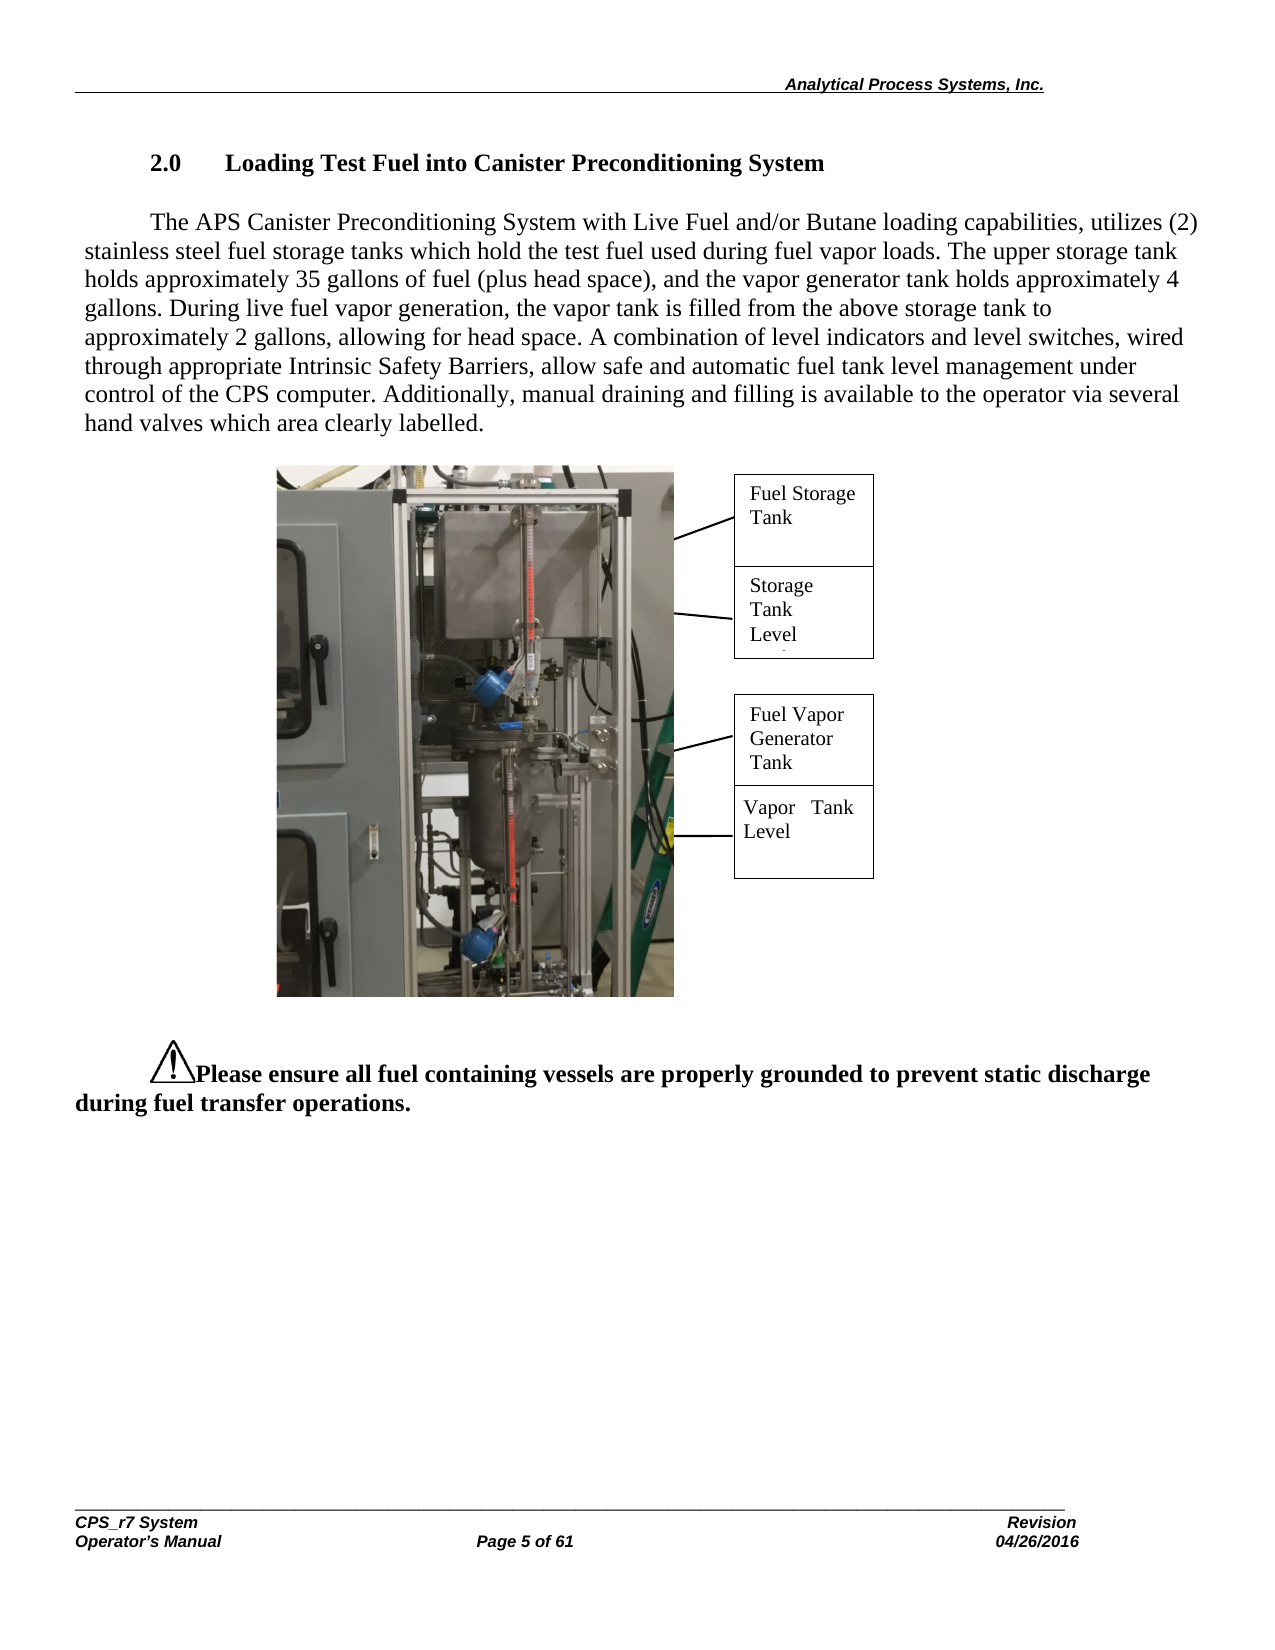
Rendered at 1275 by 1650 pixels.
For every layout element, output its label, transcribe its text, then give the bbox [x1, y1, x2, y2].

text The APS Canister Preconditioning System with Live Fuel and/or Butane loading capabilities, utilizes (2) stainless steel fuel storage tanks which hold the test fuel used during fuel vapor loads. The upper storage tank holds approximately 35 gallons of fuel (plus head space), and the vapor generator tank holds approximately 4 gallons. During live fuel vapor generation, the vapor tank is filled from the above storage tank to approximately 2 gallons, allowing for head space. A combination of level indicators and level switches, wired through appropriate Intrinsic Safety Barriers, allow safe and automatic fuel tank level management under control of the CPS computer. Additionally, manual draining and filling is available to the operator via several hand valves which area clearly labelled. [84, 207, 1200, 437]
picture [277, 466, 674, 997]
subtitle 2.0 Loading Test Fuel into Canister Preconditioning System [75, 148, 1200, 177]
text Please ensure all fuel containing vessels are properly grounded to prevent static discharge during fuel transfer operations. [75, 1040, 1200, 1117]
